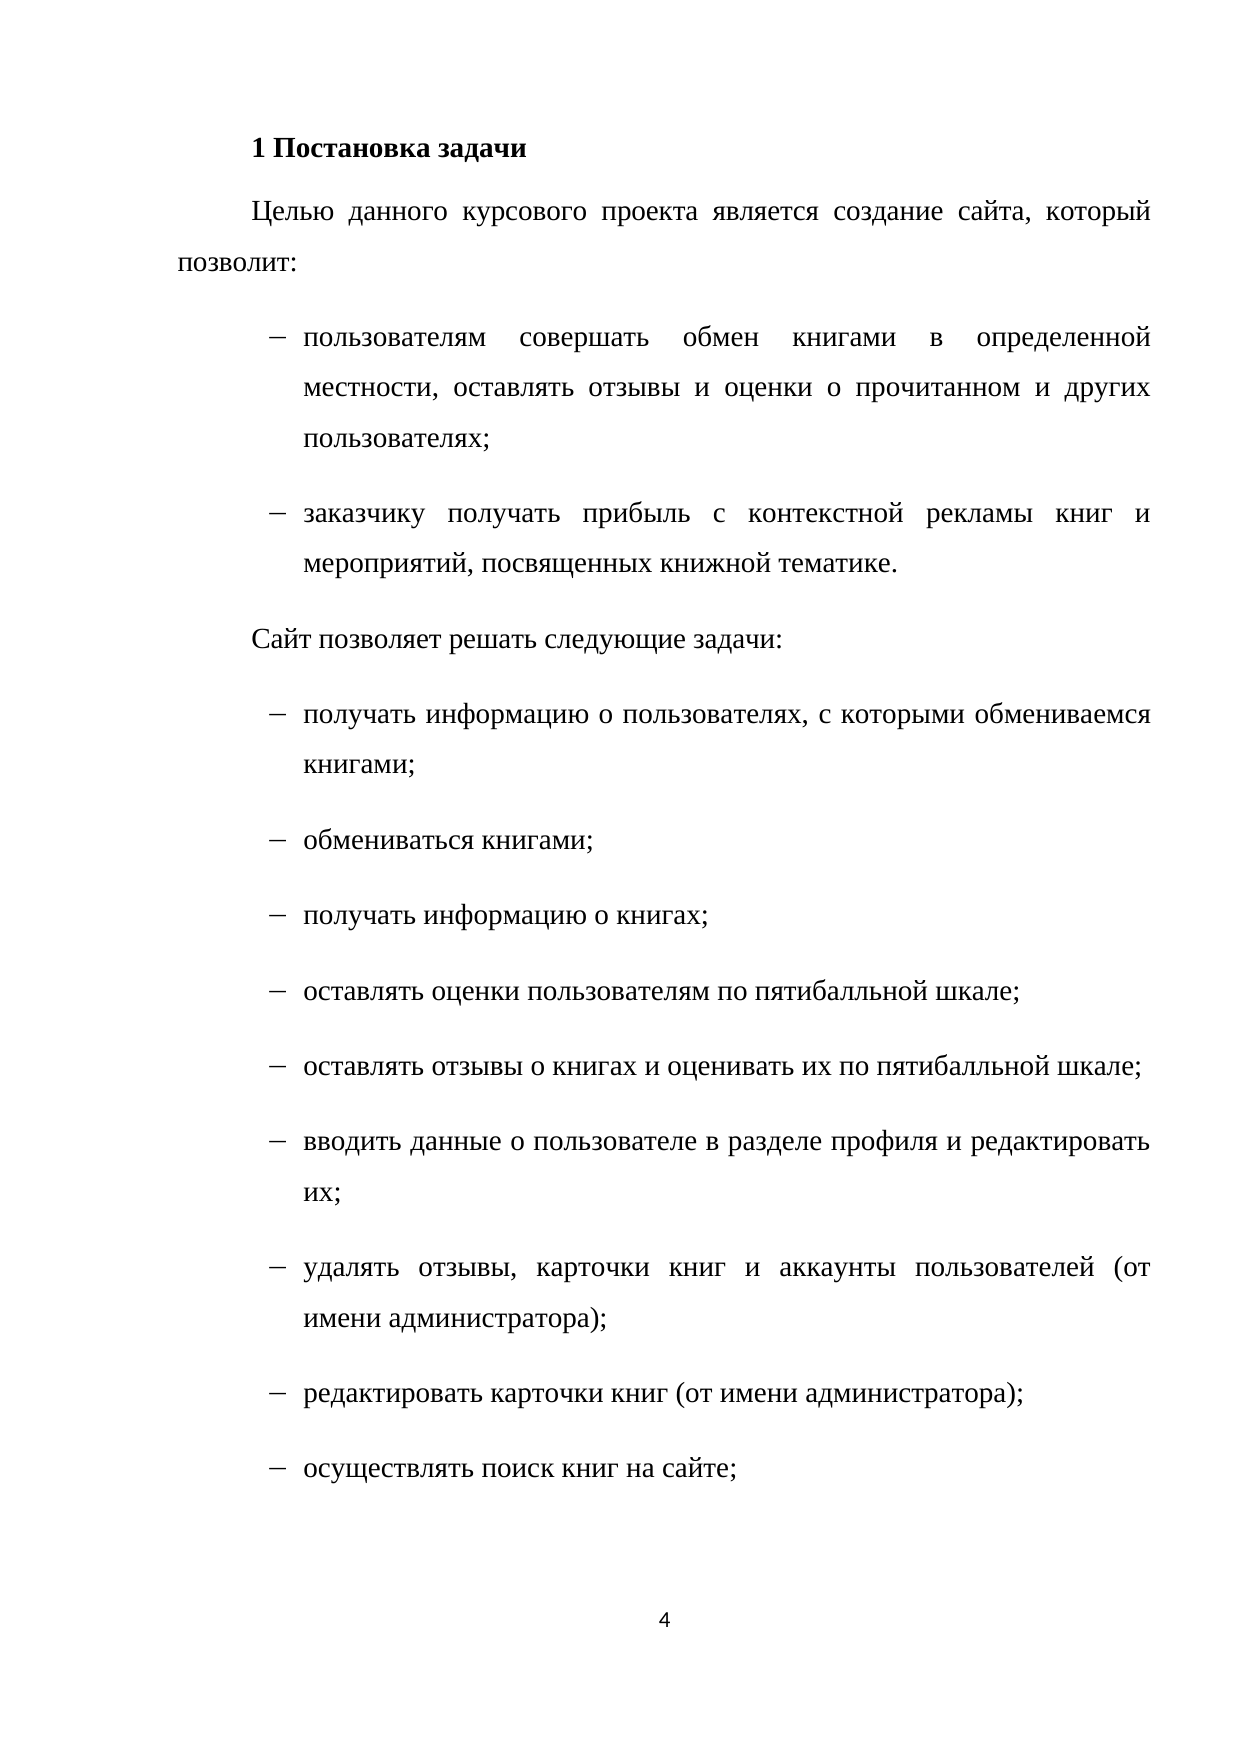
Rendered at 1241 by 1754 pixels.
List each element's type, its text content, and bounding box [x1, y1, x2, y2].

text оставлять отзывы о книгах и оценивать их по пятибалльной шкале; [266, 1048, 1152, 1082]
text осуществлять поиск книг на сайте; [266, 1450, 1152, 1484]
list Постановка задачи [251, 131, 1152, 164]
text Сайт позволяет решать следующие задачи: [177, 621, 1152, 654]
text получать информацию о книгах; [266, 897, 1152, 931]
text получать информацию о пользователях, с которыми обмениваемся книгами; [266, 696, 1152, 780]
text обмениваться книгами; [266, 822, 1152, 856]
text удалять отзывы, карточки книг и аккаунты пользователей (от имени администратора); [266, 1249, 1152, 1333]
text редактировать карточки книг (от имени администратора); [266, 1375, 1152, 1409]
text Целью данного курсового проекта является создание сайта, который позволит: [177, 193, 1152, 277]
text пользователям совершать обмен книгами в определенной местности, оставлять отзывы и оценки о прочитанном и других пользователях; [266, 319, 1152, 453]
text оставлять оценки пользователям по пятибалльной шкале; [266, 973, 1152, 1006]
text заказчику получать прибыль с контекстной рекламы книг и мероприятий, посвященных книжной тематике. [266, 495, 1152, 579]
text вводить данные о пользователе в разделе профиля и редактировать их; [266, 1123, 1152, 1207]
